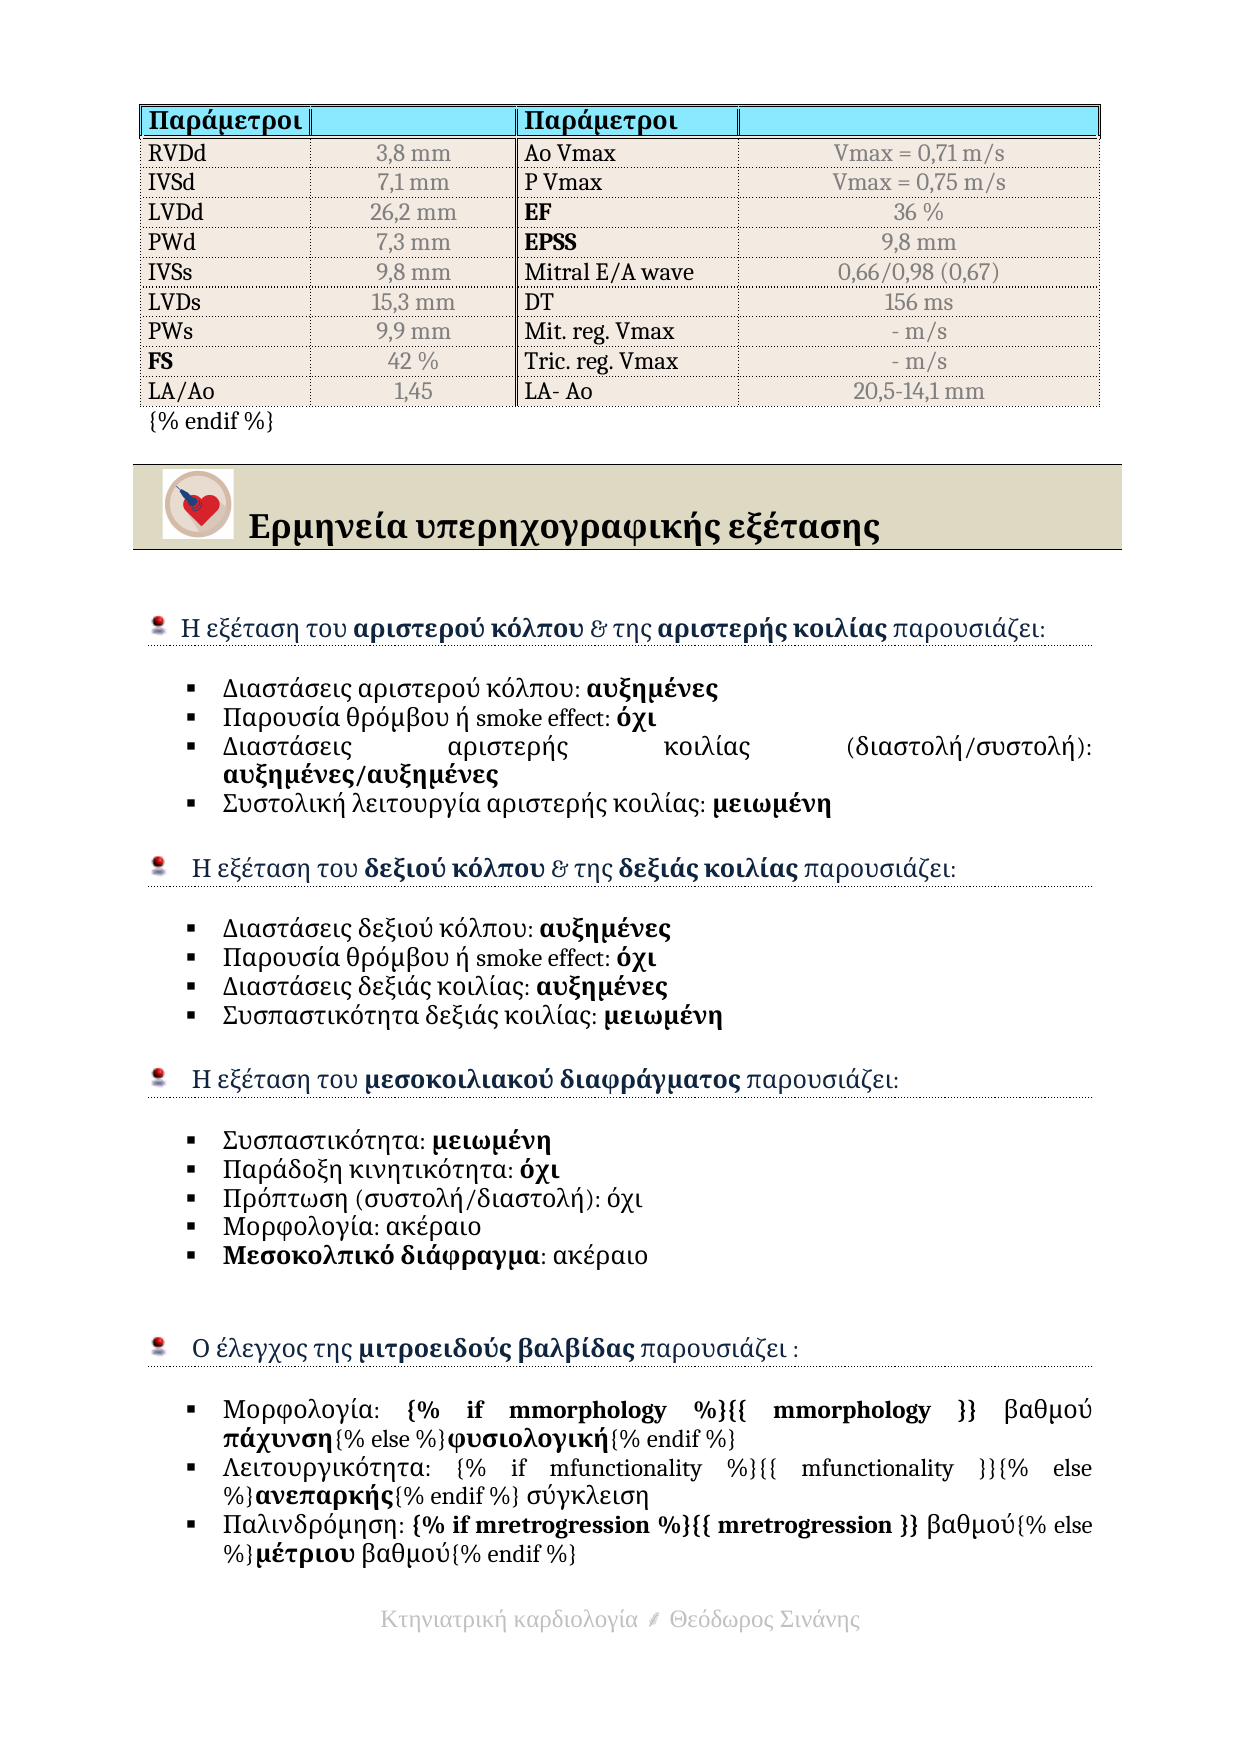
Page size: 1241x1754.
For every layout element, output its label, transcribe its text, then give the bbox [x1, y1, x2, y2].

table_cell P Vmax [518, 167, 738, 197]
picture [147, 607, 170, 637]
text Η εξέταση του δεξιού κόλπου & της δεξιάς κοιλίας παρουσιάζει: [148, 848, 1092, 887]
table_cell 9,8 mm [310, 257, 515, 286]
list Διαστάσεις δεξιού κόλπου: αυξημένες [185, 915, 1092, 944]
list Συσπαστικότητα: μειωμένη [185, 1127, 1092, 1156]
picture [162, 469, 234, 539]
list Μεσοκολπικό διάφραγμα: ακέραιο [185, 1242, 1092, 1271]
list Παλινδρόμηση: {% if mretrogression %}{{ mretrogression }} βαθμού{% else %}μέτριου βαθμού{% endif %} [185, 1511, 1092, 1568]
table_cell PWd [140, 227, 310, 257]
table_cell LVDs [140, 286, 310, 316]
table_cell 9,9 mm [310, 316, 515, 346]
table_cell EPSS [518, 227, 738, 257]
table_cell 20,5-14,1 mm [738, 376, 1100, 406]
text {% endif %} [148, 407, 1092, 435]
text Η εξέταση του μεσοκοιλιακού διαφράγματος παρουσιάζει: [148, 1059, 1092, 1098]
list Συσπαστικότητα δεξιάς κοιλίας: μειωμένη [185, 1002, 1092, 1030]
table_cell Vmax = 0,71 m/s [738, 135, 1100, 167]
list Διαστάσεις αριστερής κοιλίας (διαστολή/συστολή): αυξημένες/αυξημένες [185, 733, 1092, 790]
table_cell DT [518, 286, 738, 316]
table_cell - m/s [738, 316, 1100, 346]
list Παράδοξη κινητικότητα: όχι [185, 1156, 1092, 1184]
table_cell Mitral E/A wave [518, 257, 738, 286]
table_cell LA- Ao [518, 376, 738, 406]
table_cell 0,66/0,98 (0,67) [738, 257, 1100, 286]
list Παρουσία θρόμβου ή smoke effect: όχι [185, 704, 1092, 733]
table_cell FS [140, 346, 310, 376]
table_header Παράμετροι [142, 107, 310, 135]
table_cell IVSd [140, 167, 310, 197]
text Ο έλεγχος της μιτροειδούς βαλβίδας παρουσιάζει : [148, 1328, 1092, 1367]
table_cell RVDd [140, 135, 310, 167]
table_cell Vmax = 0,75 m/s [738, 167, 1100, 197]
table_cell 26,2 mm [310, 197, 515, 227]
picture [147, 1059, 170, 1089]
table_header [738, 107, 1098, 135]
table_cell 1,45 [310, 376, 515, 406]
table_cell 15,3 mm [310, 286, 515, 316]
subtitle Ερμηνεία υπερηχογραφικής εξέτασης [133, 465, 1122, 549]
table_cell IVSs [140, 257, 310, 286]
table_cell Tric. reg. Vmax [518, 346, 738, 376]
table_cell 3,8 mm [310, 139, 515, 167]
table_cell - m/s [738, 346, 1100, 376]
table_header [310, 105, 517, 135]
list Μορφολογία: {% if mmorphology %}{{ mmorphology }} βαθμού πάχυνση{% else %}φυσιολογική{% endif %} [185, 1396, 1092, 1453]
table_cell 42 % [310, 346, 515, 376]
picture [147, 847, 170, 878]
table_cell PWs [140, 316, 310, 346]
table_cell Mit. reg. Vmax [518, 316, 738, 346]
table_cell Ao Vmax [518, 139, 738, 167]
table_cell LVDd [140, 197, 310, 227]
picture [147, 1328, 170, 1358]
table_cell LA/Ao [140, 376, 310, 406]
list Λειτουργικότητα: {% if mfunctionality %}{{ mfunctionality }}{% else %}ανεπαρκής{% endif %} σύγκλειση [185, 1453, 1092, 1511]
table_cell 9,8 mm [738, 227, 1100, 257]
list Διαστάσεις αριστερού κόλπου: αυξημένες [185, 675, 1092, 704]
list Πρόπτωση (συστολή/διαστολή): όχι [185, 1184, 1092, 1213]
table_cell 7,1 mm [310, 167, 515, 197]
table_cell 36 % [738, 197, 1100, 227]
table_header Παράμετροι [517, 107, 738, 135]
table_cell EF [518, 197, 738, 227]
table_cell 156 ms [738, 286, 1100, 316]
list Διαστάσεις δεξιάς κοιλίας: αυξημένες [185, 973, 1092, 1002]
list Μορφολογία: ακέραιο [185, 1213, 1092, 1242]
list Συστολική λειτουργία αριστερής κοιλίας: μειωμένη [185, 790, 1092, 819]
text Η εξέταση του αριστερού κόλπου & της αριστερής κοιλίας παρουσιάζει: [148, 607, 1092, 646]
table_cell 7,3 mm [310, 227, 515, 257]
list Παρουσία θρόμβου ή smoke effect: όχι [185, 944, 1092, 973]
